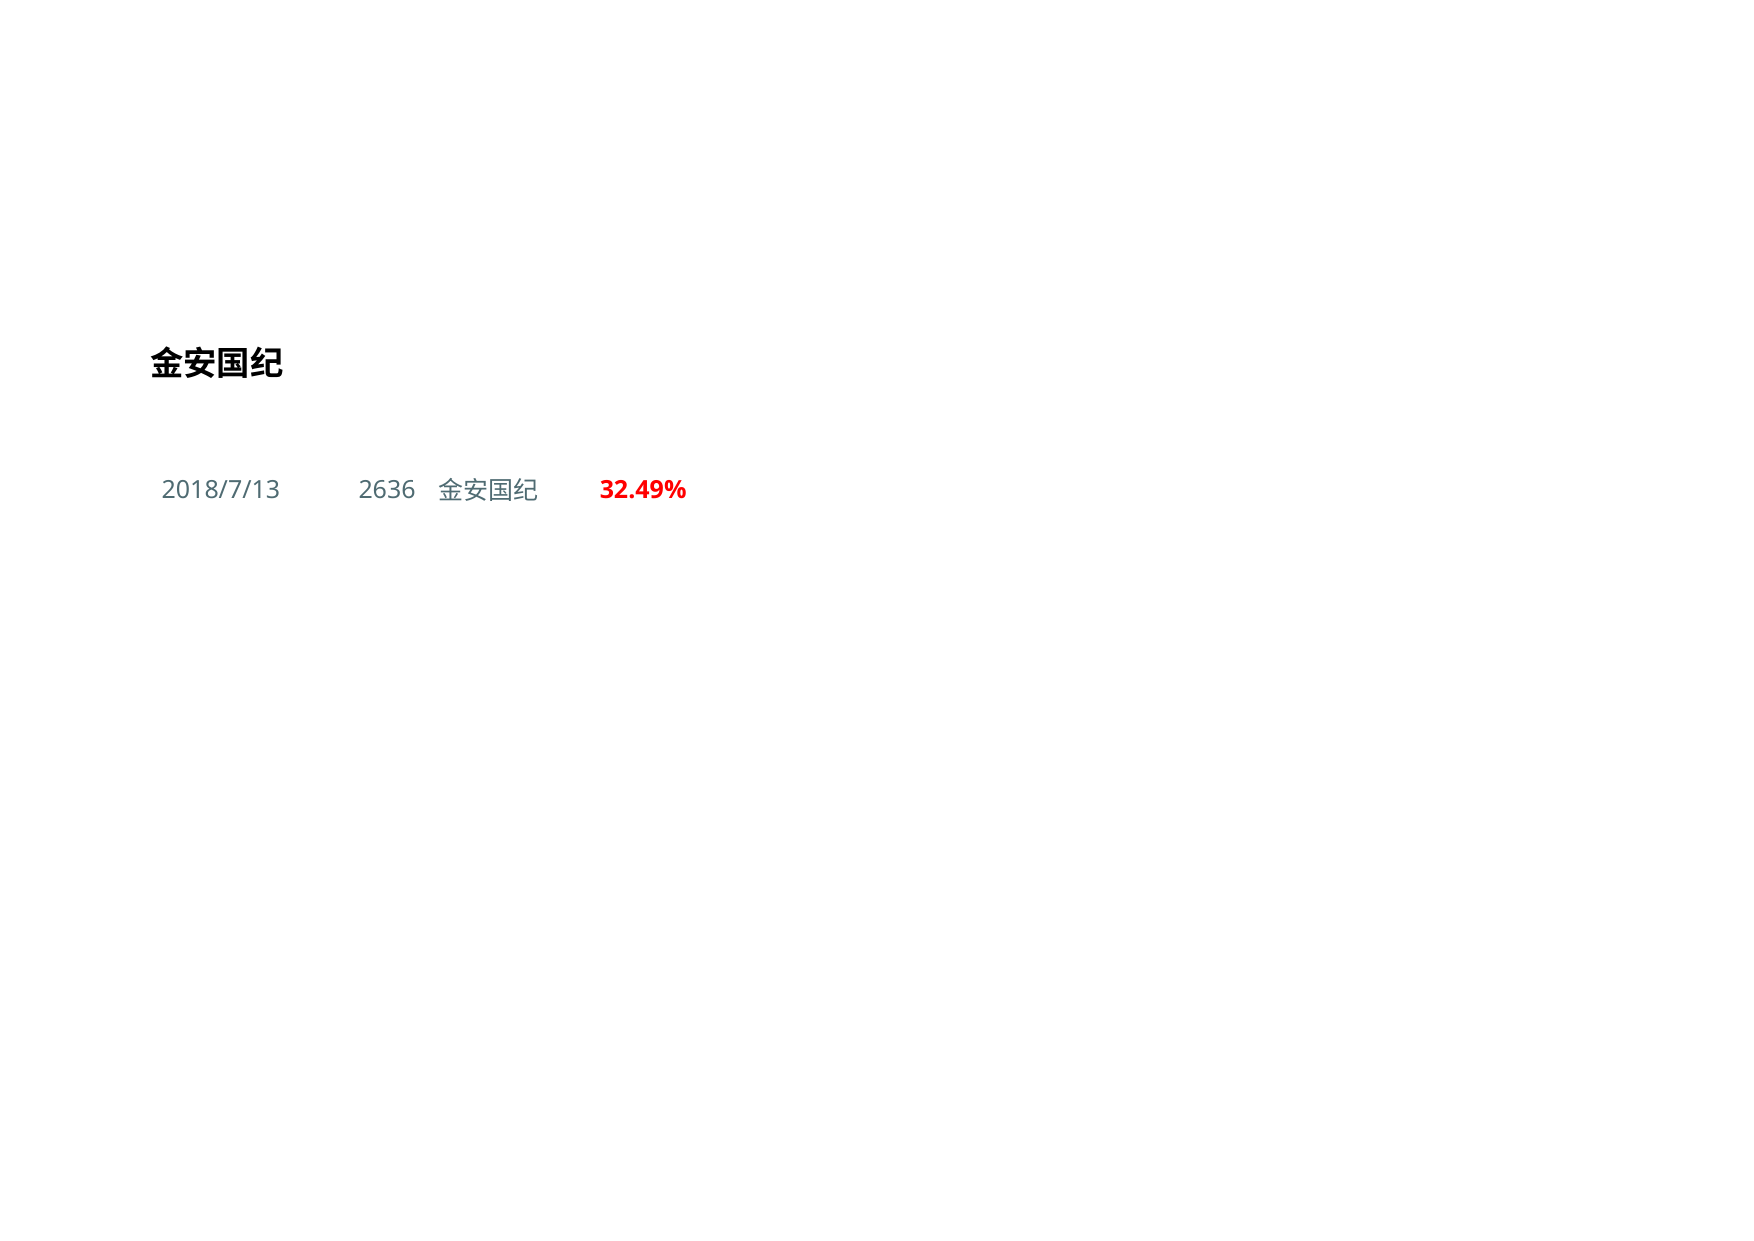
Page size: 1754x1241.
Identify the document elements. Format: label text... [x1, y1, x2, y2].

subtitle 金安国纪 [150, 317, 1604, 405]
table_header 32.49% [562, 467, 698, 511]
table_header 2018/7/13 [150, 467, 291, 511]
table_header 金安国纪 [427, 467, 562, 511]
table_header 2636 [291, 467, 427, 511]
